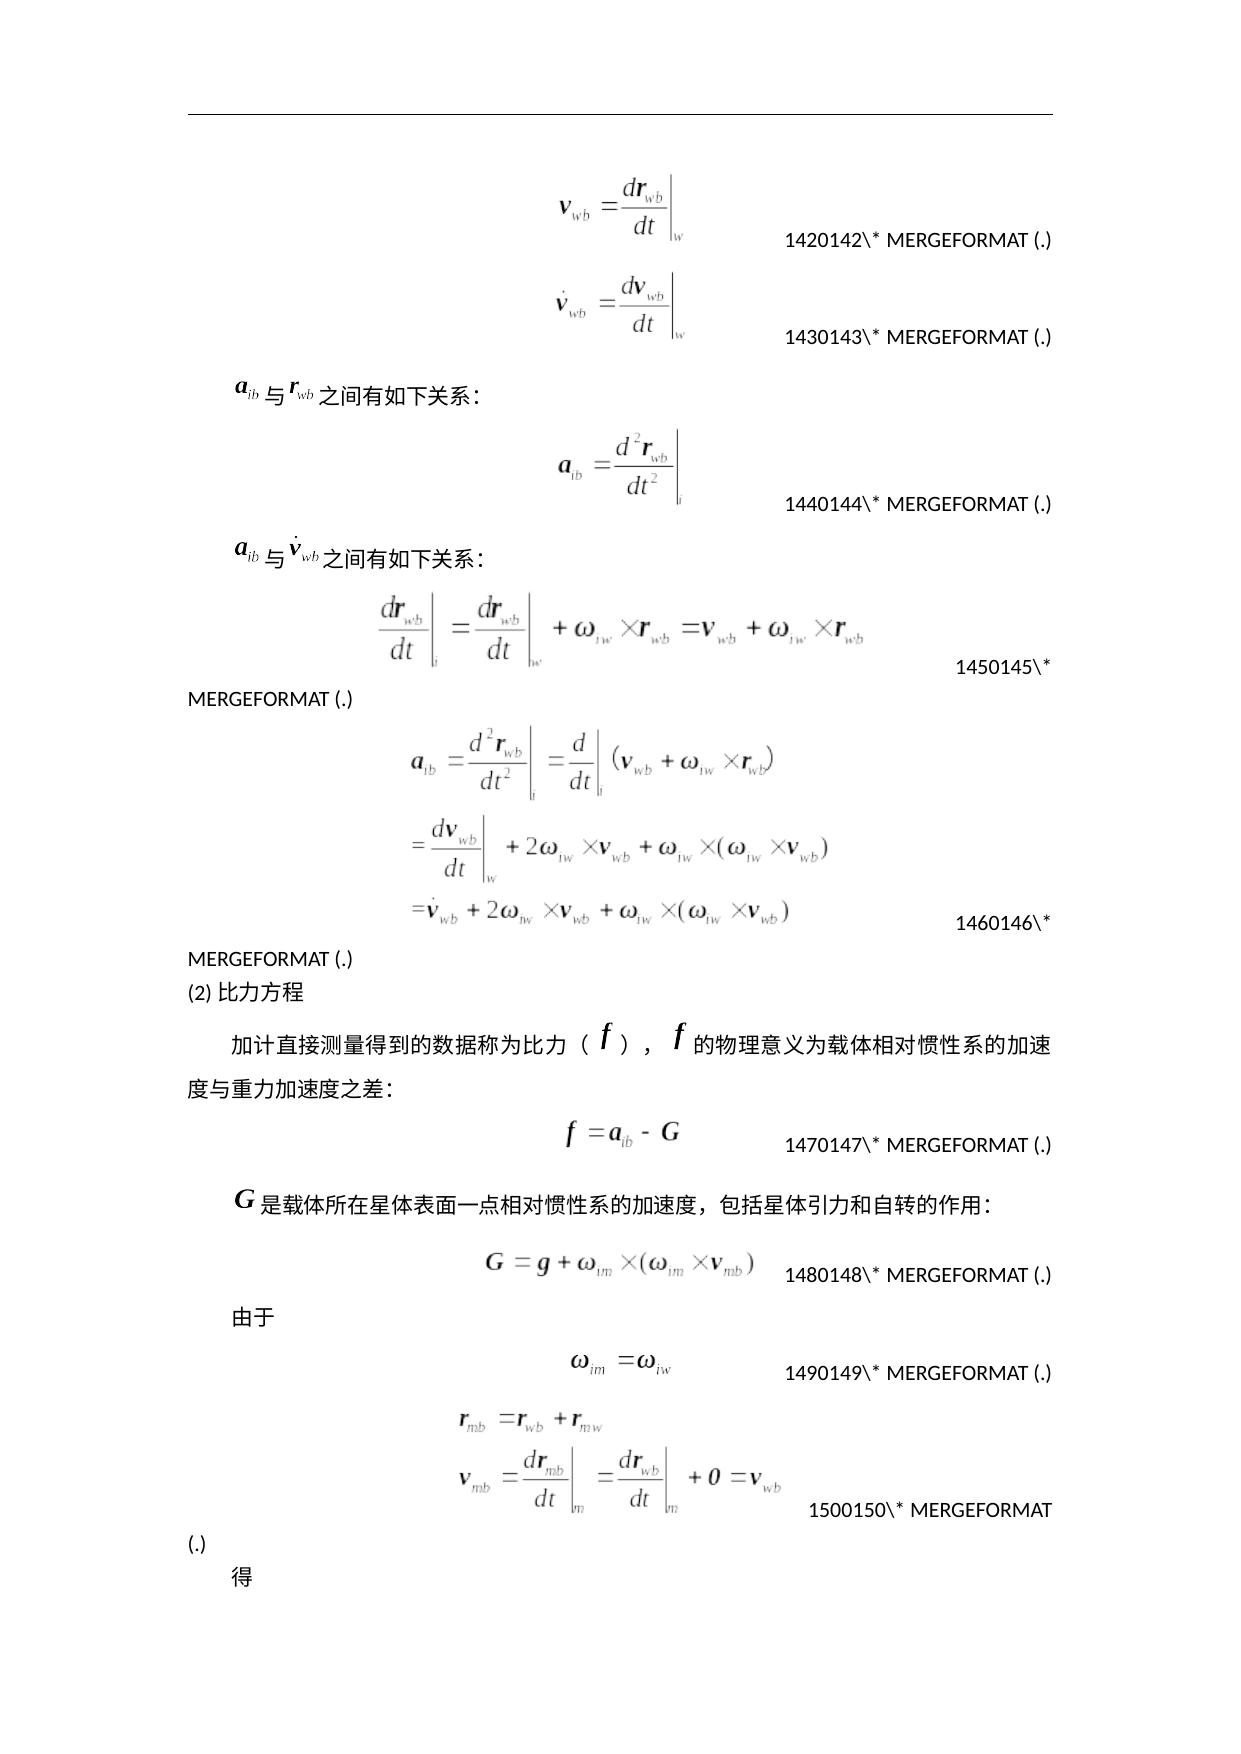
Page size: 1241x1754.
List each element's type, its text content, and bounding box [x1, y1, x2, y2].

text 与之间有如下关系： [187, 357, 1053, 422]
text 是载体所在星体表面一点相对惯性系的加速度，包括星体引力和自转的作用： [187, 1169, 1053, 1234]
text 得 [187, 1559, 1053, 1592]
text 加计直接测量得到的数据称为比力（），的物理意义为载体相对惯性系的加速度与重力加速度之差： [187, 1007, 1053, 1104]
text 与之间有如下关系： [187, 519, 1053, 584]
text 由于 [187, 1299, 1053, 1332]
text (2) 比力方程 [187, 974, 1053, 1007]
